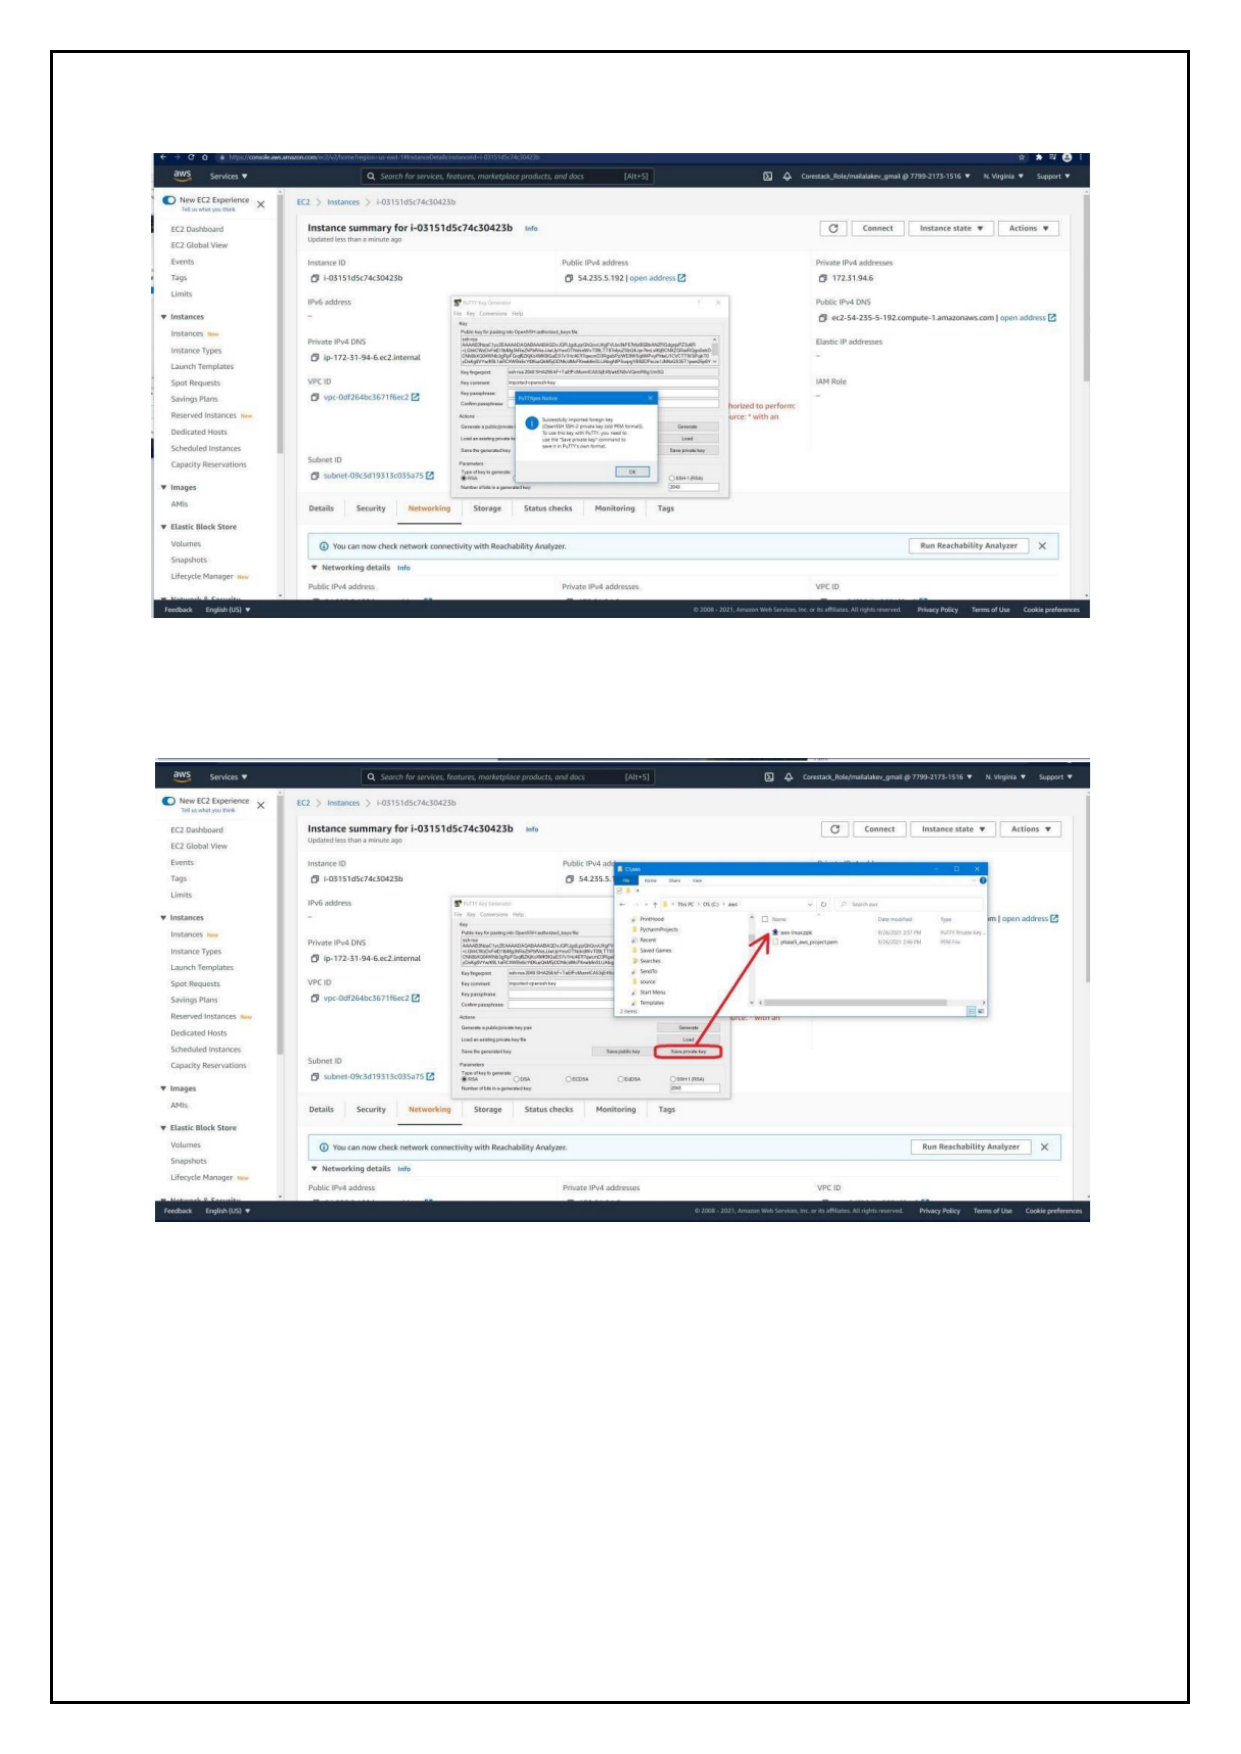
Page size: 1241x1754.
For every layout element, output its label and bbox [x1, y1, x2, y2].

picture [150, 150, 1091, 618]
picture [150, 758, 1091, 1222]
